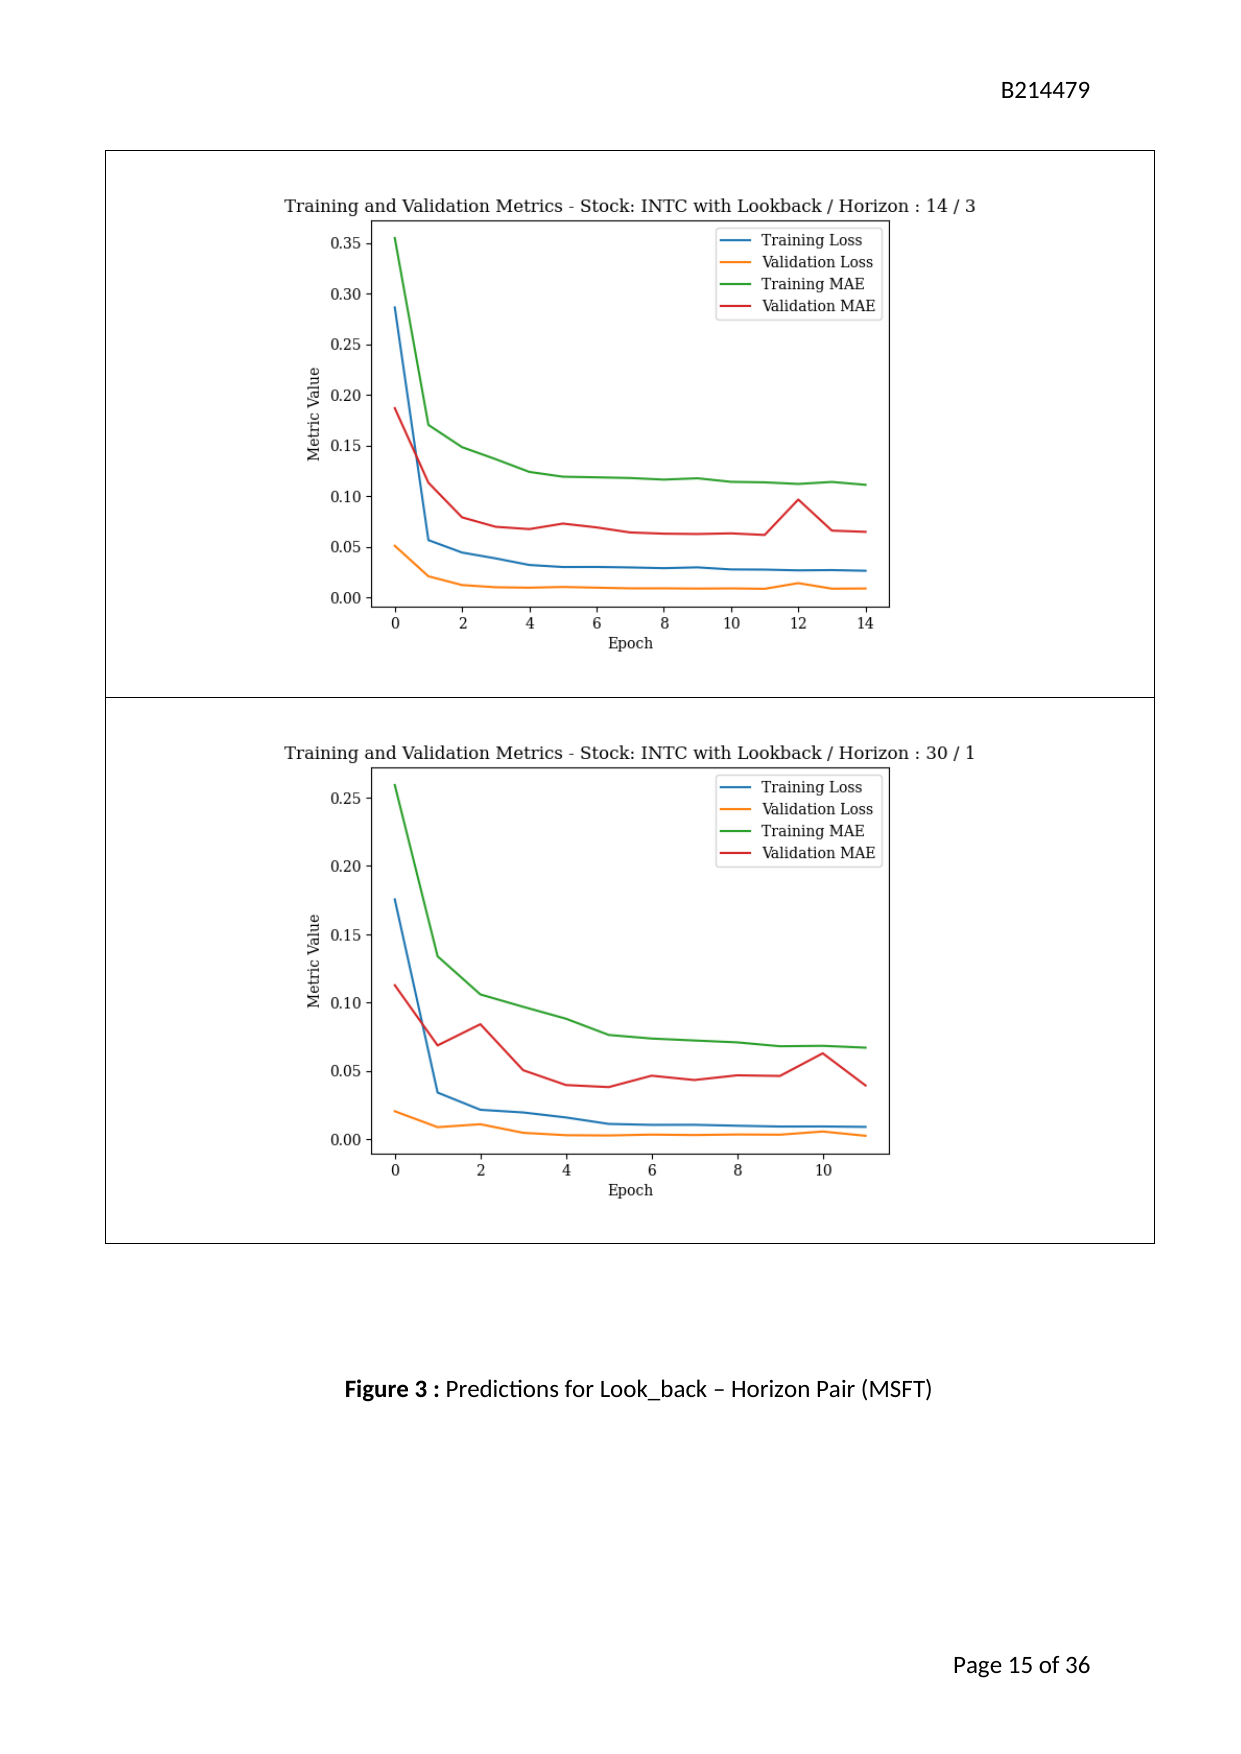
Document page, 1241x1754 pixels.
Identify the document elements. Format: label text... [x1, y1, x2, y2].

table_cell [106, 698, 1154, 1243]
list Figure 3 : Predictions for Look_back – Horizon Pair (MSFT) [187, 1373, 1090, 1404]
table_cell [106, 151, 1154, 697]
picture [274, 188, 985, 662]
picture [274, 735, 985, 1209]
